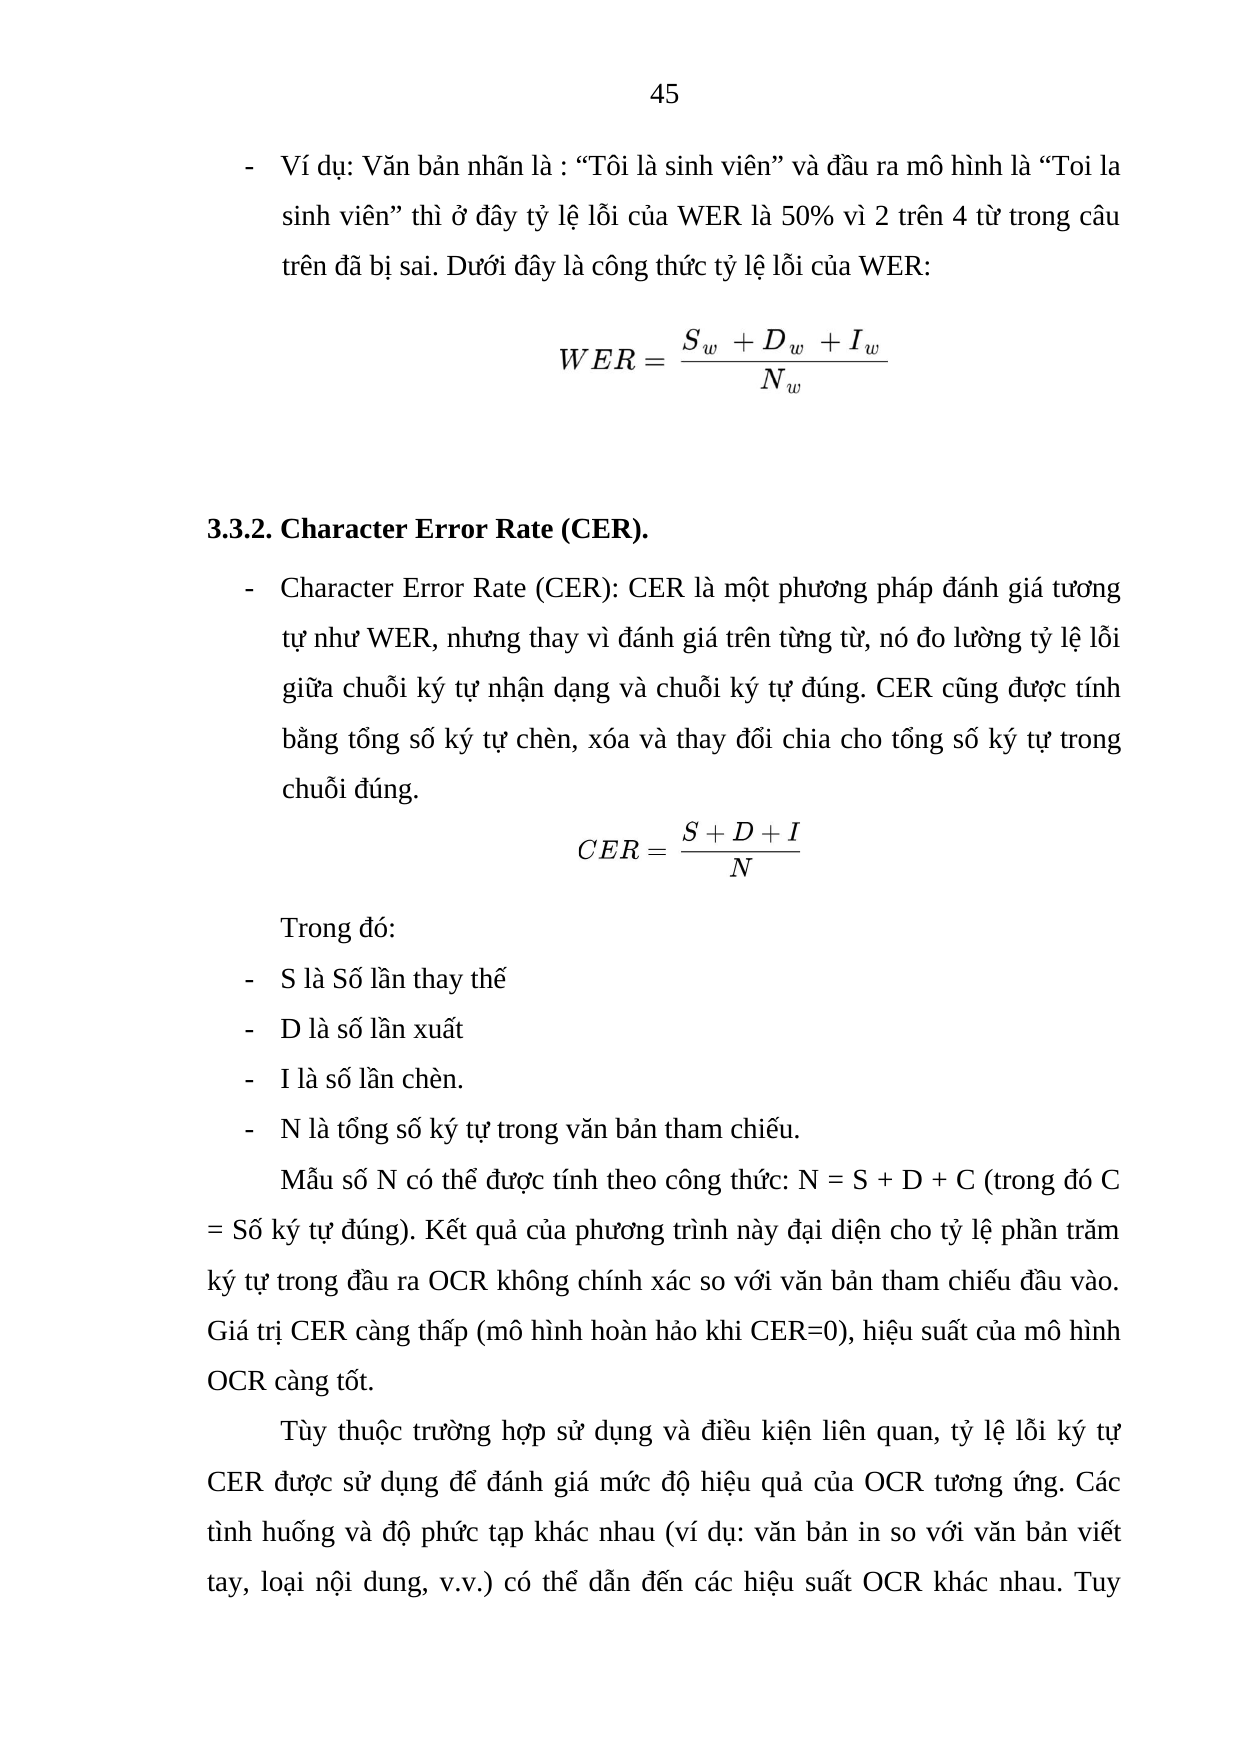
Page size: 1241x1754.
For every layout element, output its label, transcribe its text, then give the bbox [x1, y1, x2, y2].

subtitle 3.3.2. Character Error Rate (CER). [207, 511, 1122, 545]
picture [578, 821, 801, 877]
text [207, 1413, 1122, 1598]
text Trong đó: [207, 821, 1122, 944]
list Character Error Rate (CER): CER là một phương pháp đánh giá tương tự như WER, nhưng thay vì đánh giá trên từng từ, nó đo lường tỷ lệ lỗi giữa chuỗi ký tự nhận dạng và chuỗi ký tự đúng. CER cũng được tính bằng tổng số ký tự chèn, xóa và thay đổi chia cho tổng số ký tự trong chuỗi đúng. [244, 570, 1122, 804]
list I là số lần chèn. [244, 1061, 1122, 1095]
picture [560, 328, 889, 394]
list Ví dụ: Văn bản nhãn là : “Tôi là sinh viên” và đầu ra mô hình là “Toi la sinh viên” thì ở đây tỷ lệ lỗi của WER là 50% vì 2 trên 4 từ trong câu trên đã bị sai. Dưới đây là công thức tỷ lệ lỗi của WER: [244, 148, 1122, 282]
text Mẫu số N có thể được tính theo công thức: N = S + D + C (trong đó C = Số ký tự đúng). Kết quả của phương trình này đại diện cho tỷ lệ phần trăm ký tự trong đầu ra OCR không chính xác so với văn bản tham chiếu đầu vào. Giá trị CER càng thấp (mô hình hoàn hảo khi CER=0), hiệu suất của mô hình OCR càng tốt. [207, 1162, 1122, 1397]
list S là Số lần thay thế [244, 961, 1122, 994]
list D là số lần xuất [244, 1011, 1122, 1044]
list N là tổng số ký tự trong văn bản tham chiếu. [244, 1112, 1122, 1145]
